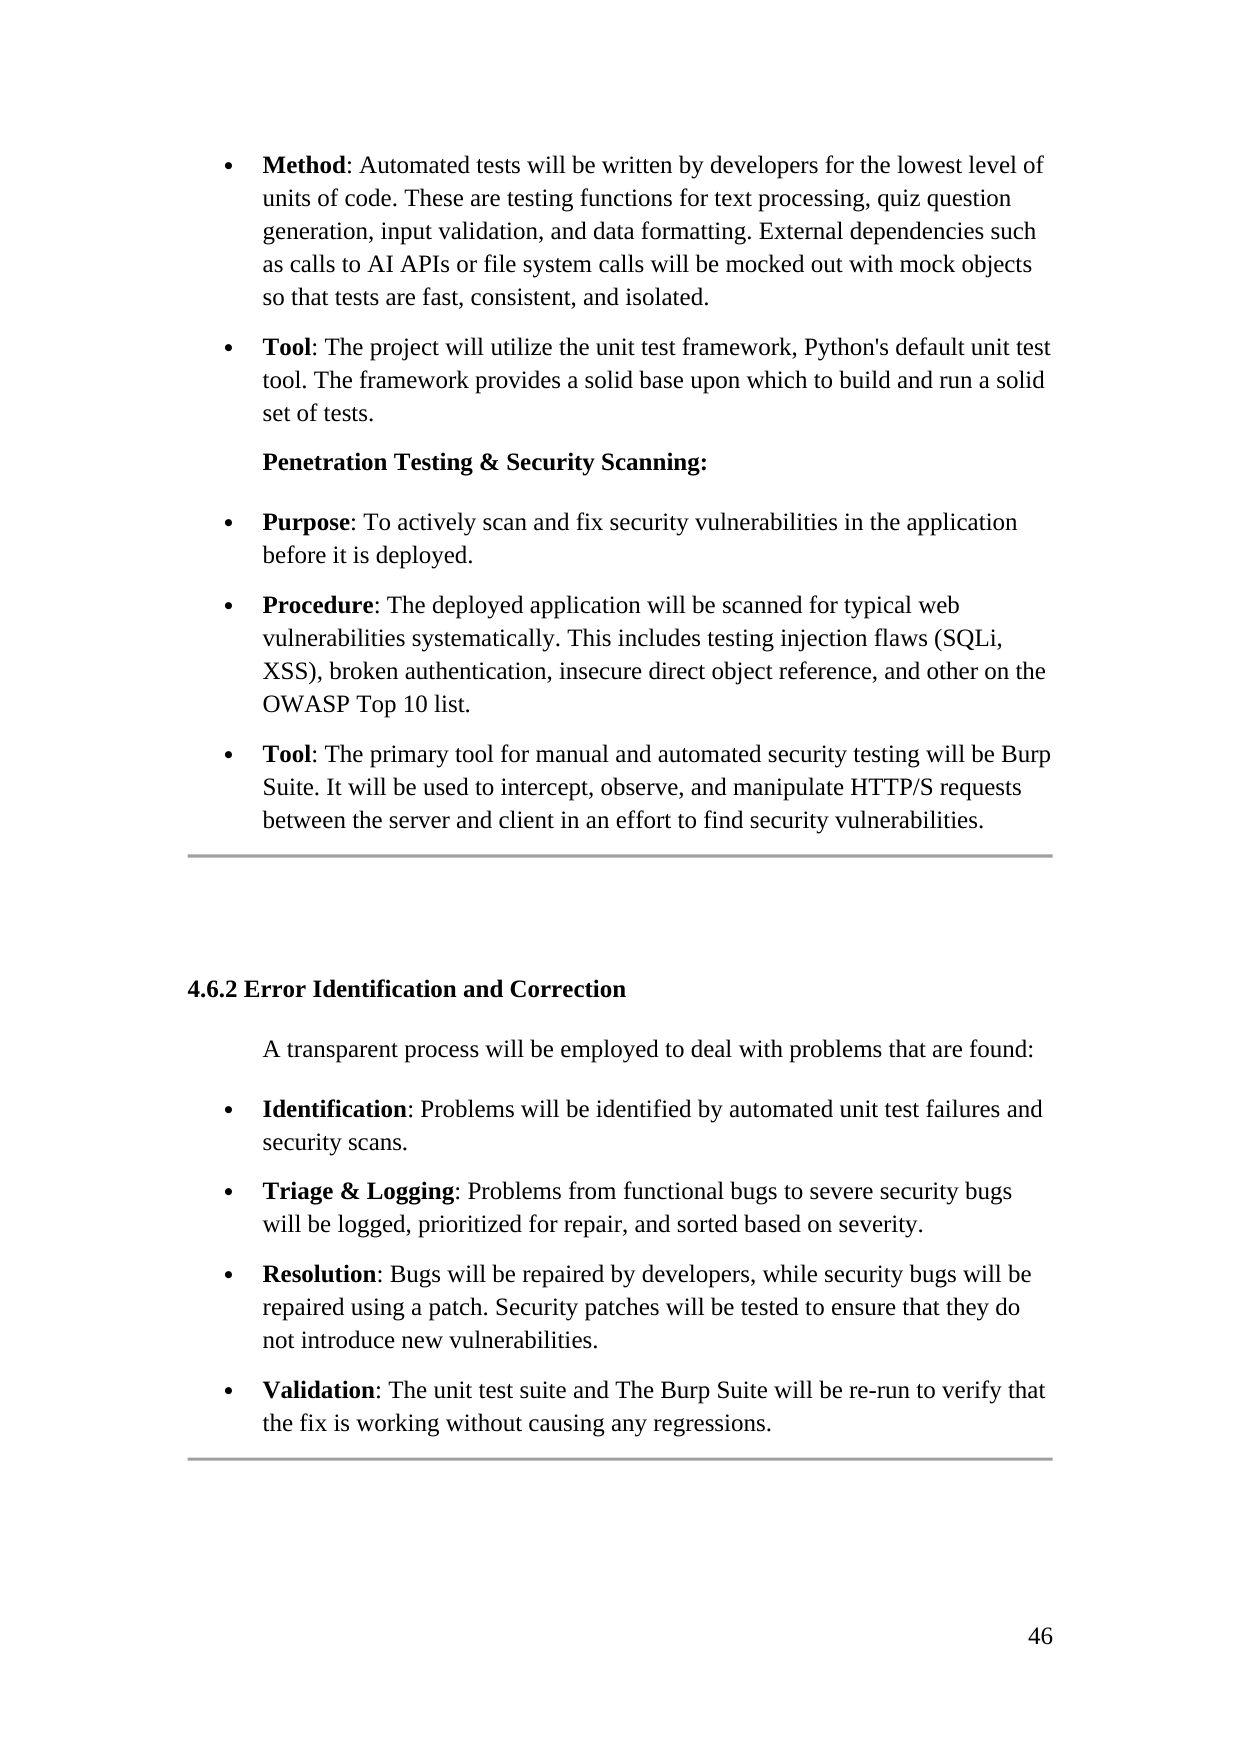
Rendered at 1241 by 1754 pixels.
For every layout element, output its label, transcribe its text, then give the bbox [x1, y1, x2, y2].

list Method: Automated tests will be written by developers for the lowest level of units of code. These are testing functions for text processing, quiz question generation, input validation, and data formatting. External dependencies such as calls to AI APIs or file system calls will be mocked out with mock objects so that tests are fast, consistent, and isolated. [225, 150, 1053, 311]
list Purpose: To actively scan and fix security vulnerabilities in the application before it is deployed. [225, 507, 1053, 569]
text 4.6.2 Error Identification and Correction [187, 974, 1053, 1003]
list Tool: The project will utilize the unit test framework, Python's default unit test tool. The framework provides a solid base upon which to build and run a solid set of tests. [225, 332, 1053, 427]
list Identification: Problems will be identified by automated unit test failures and security scans. [225, 1094, 1053, 1155]
text Penetration Testing & Security Scanning: [187, 447, 1053, 476]
list Triage & Logging: Problems from functional bugs to severe security bugs will be logged, prioritized for repair, and sorted based on severity. [225, 1176, 1053, 1238]
text A transparent process will be employed to deal with problems that are found: [187, 1034, 1053, 1063]
list Validation: The unit test suite and The Burp Suite will be re-run to verify that the fix is working without causing any regressions. [225, 1375, 1053, 1437]
list Resolution: Bugs will be repaired by developers, while security bugs will be repaired using a patch. Security patches will be tested to ensure that they do not introduce new vulnerabilities. [225, 1259, 1053, 1354]
list Procedure: The deployed application will be scanned for typical web vulnerabilities systematically. This includes testing injection flaws (SQLi, XSS), broken authentication, insecure direct object reference, and other on the OWASP Top 10 list. [225, 590, 1053, 718]
list Tool: The primary tool for manual and automated security testing will be Burp Suite. It will be used to intercept, observe, and manipulate HTTP/S requests between the server and client in an effort to find security vulnerabilities. [225, 739, 1053, 833]
